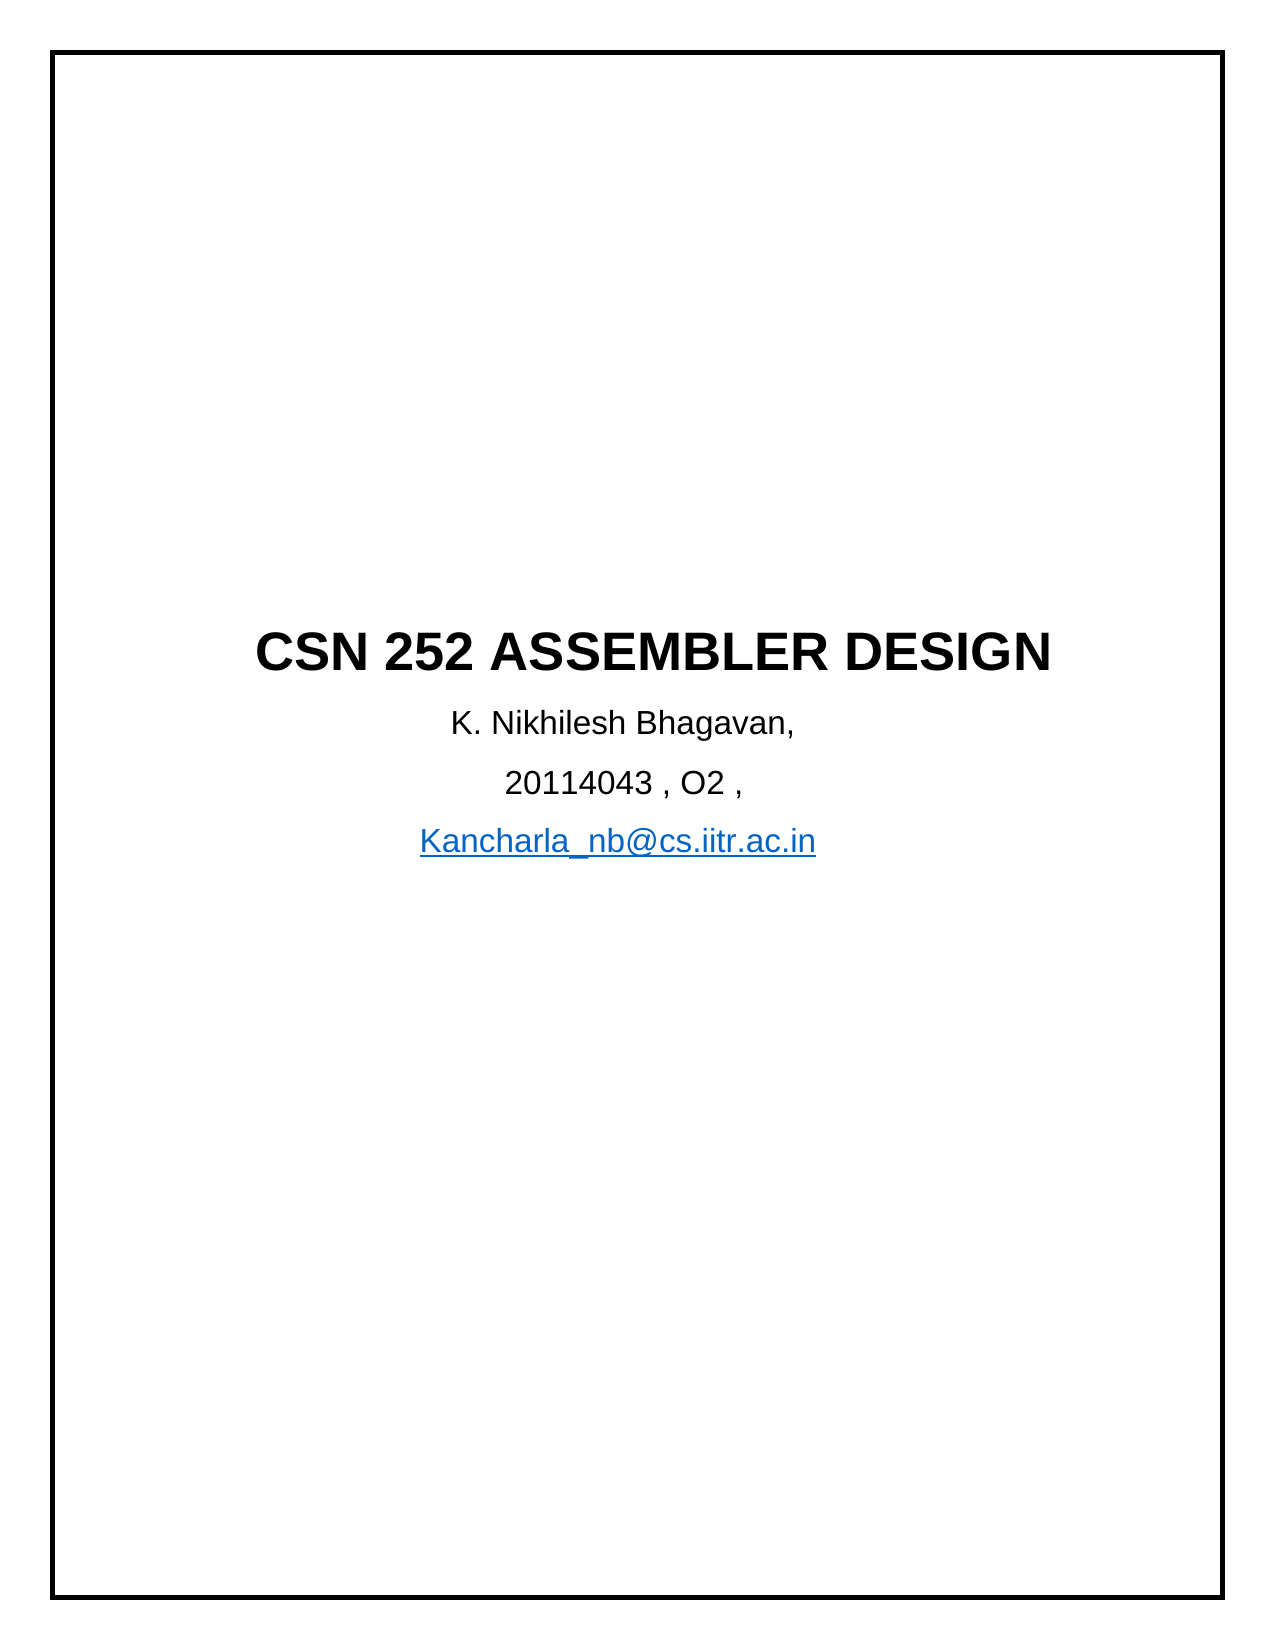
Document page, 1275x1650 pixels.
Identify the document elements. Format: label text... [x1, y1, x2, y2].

text K. Nikhilesh Bhagavan, [150, 703, 1200, 742]
text 20114043 , O2 , [150, 763, 1200, 802]
text Kancharla_nb@cs.iitr.ac.in [150, 822, 1200, 860]
text CSN 252 ASSEMBLER DESIGN [150, 619, 1200, 682]
